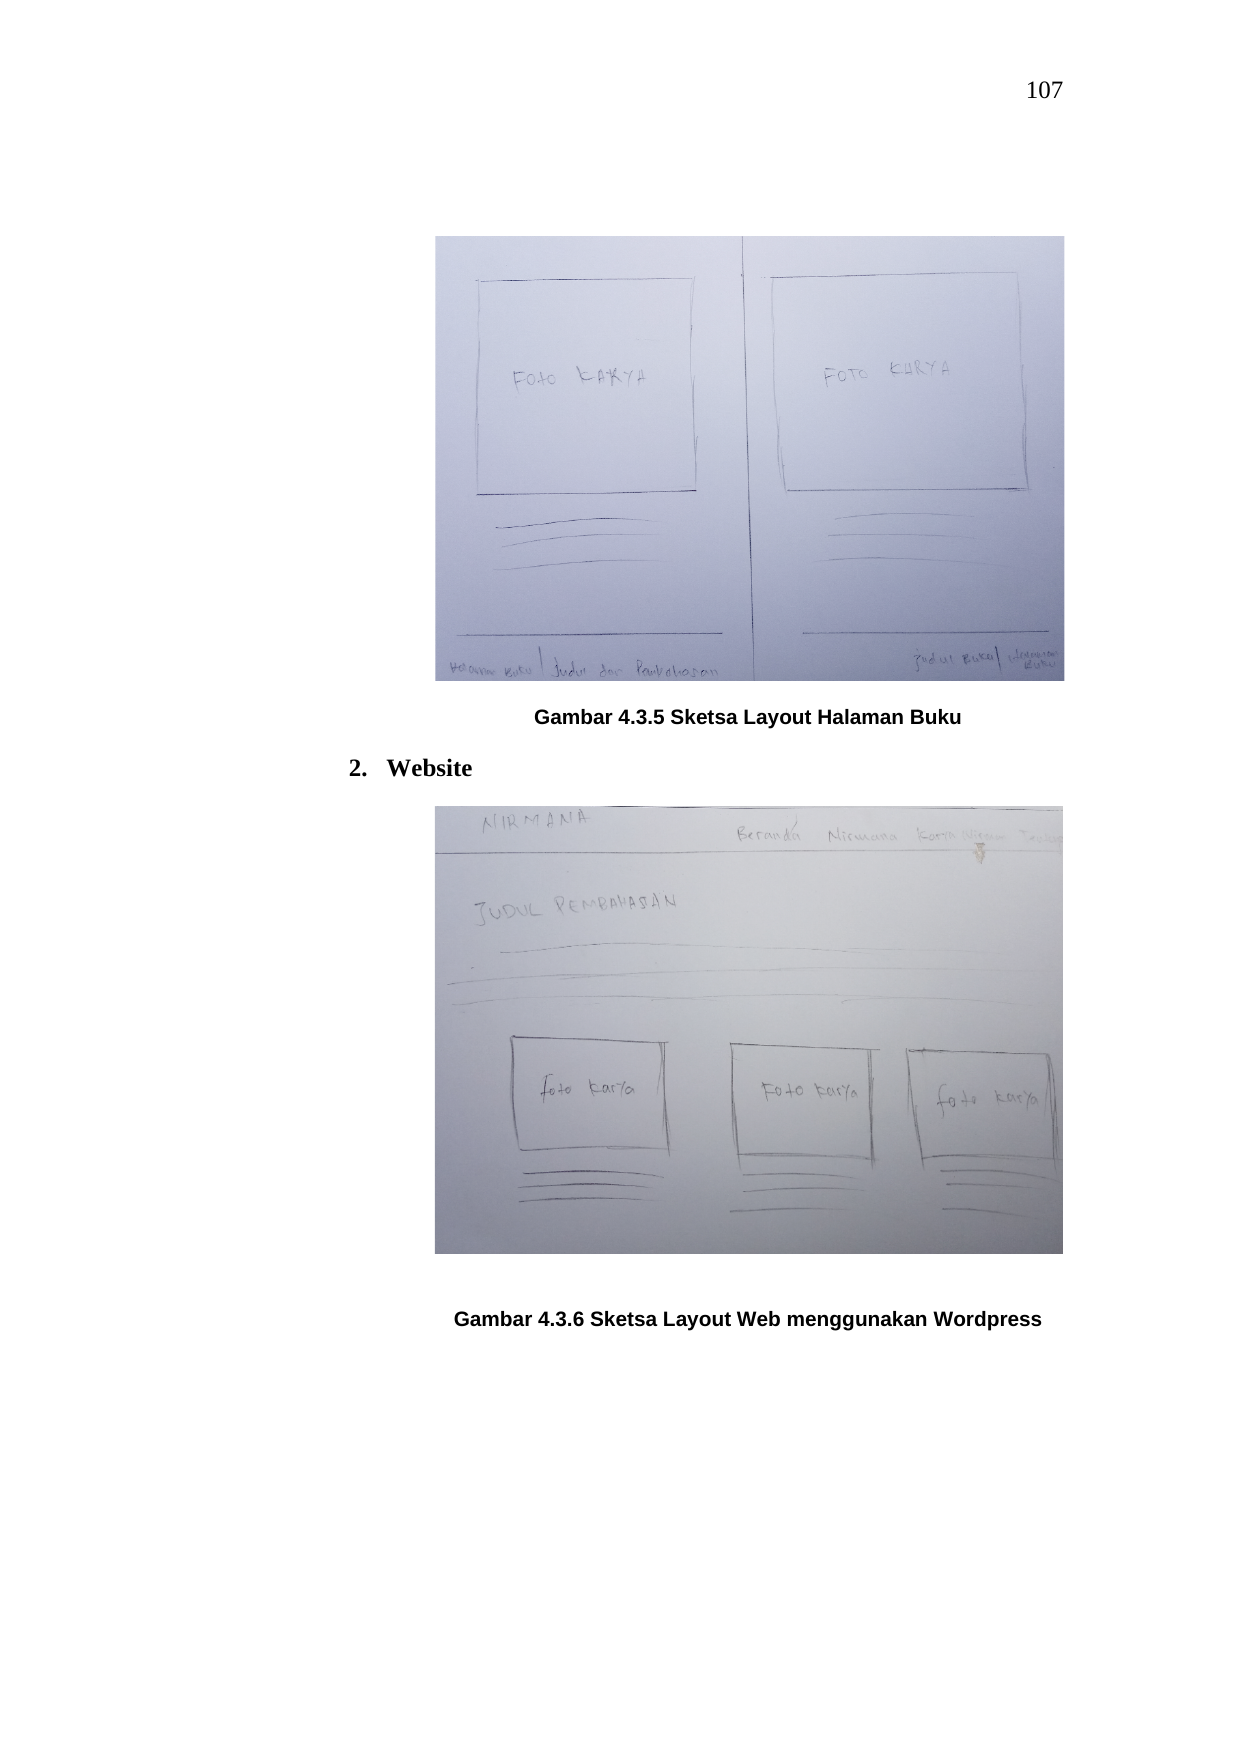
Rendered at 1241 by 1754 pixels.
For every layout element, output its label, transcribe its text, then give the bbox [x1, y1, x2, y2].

text Gambar 4.3.5 Sketsa Layout Halaman Buku [433, 705, 1063, 729]
text Gambar 4.3.6 Sketsa Layout Web menggunakan Wordpress [433, 1306, 1063, 1330]
list Website [349, 753, 1063, 781]
picture [434, 806, 1063, 1254]
picture [435, 236, 1065, 681]
